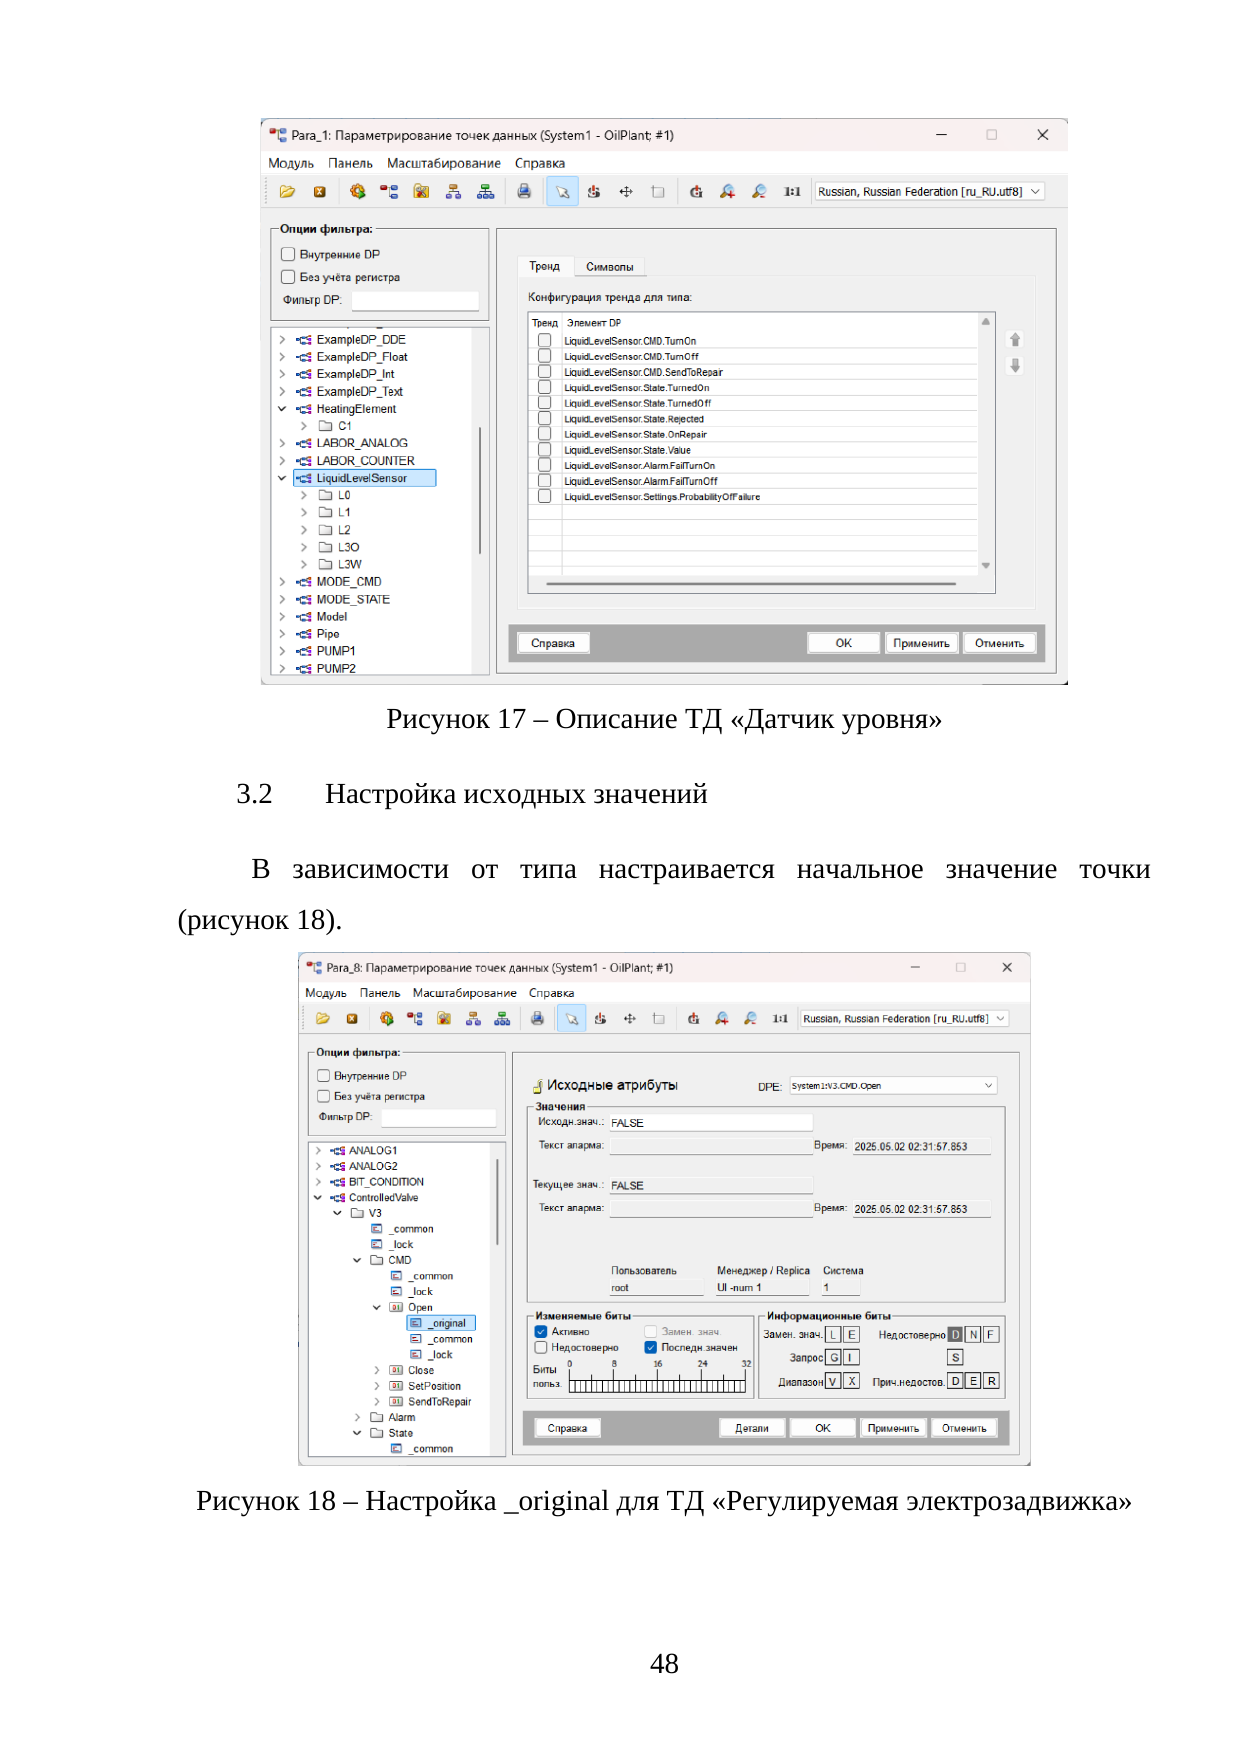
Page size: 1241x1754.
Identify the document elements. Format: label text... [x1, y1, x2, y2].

text В зависимости от типа настраивается начальное значение точки (рисунок 18). [177, 852, 1152, 935]
picture [298, 952, 1031, 1466]
picture [260, 118, 1068, 685]
text Настройка исходных значений [236, 776, 1152, 810]
